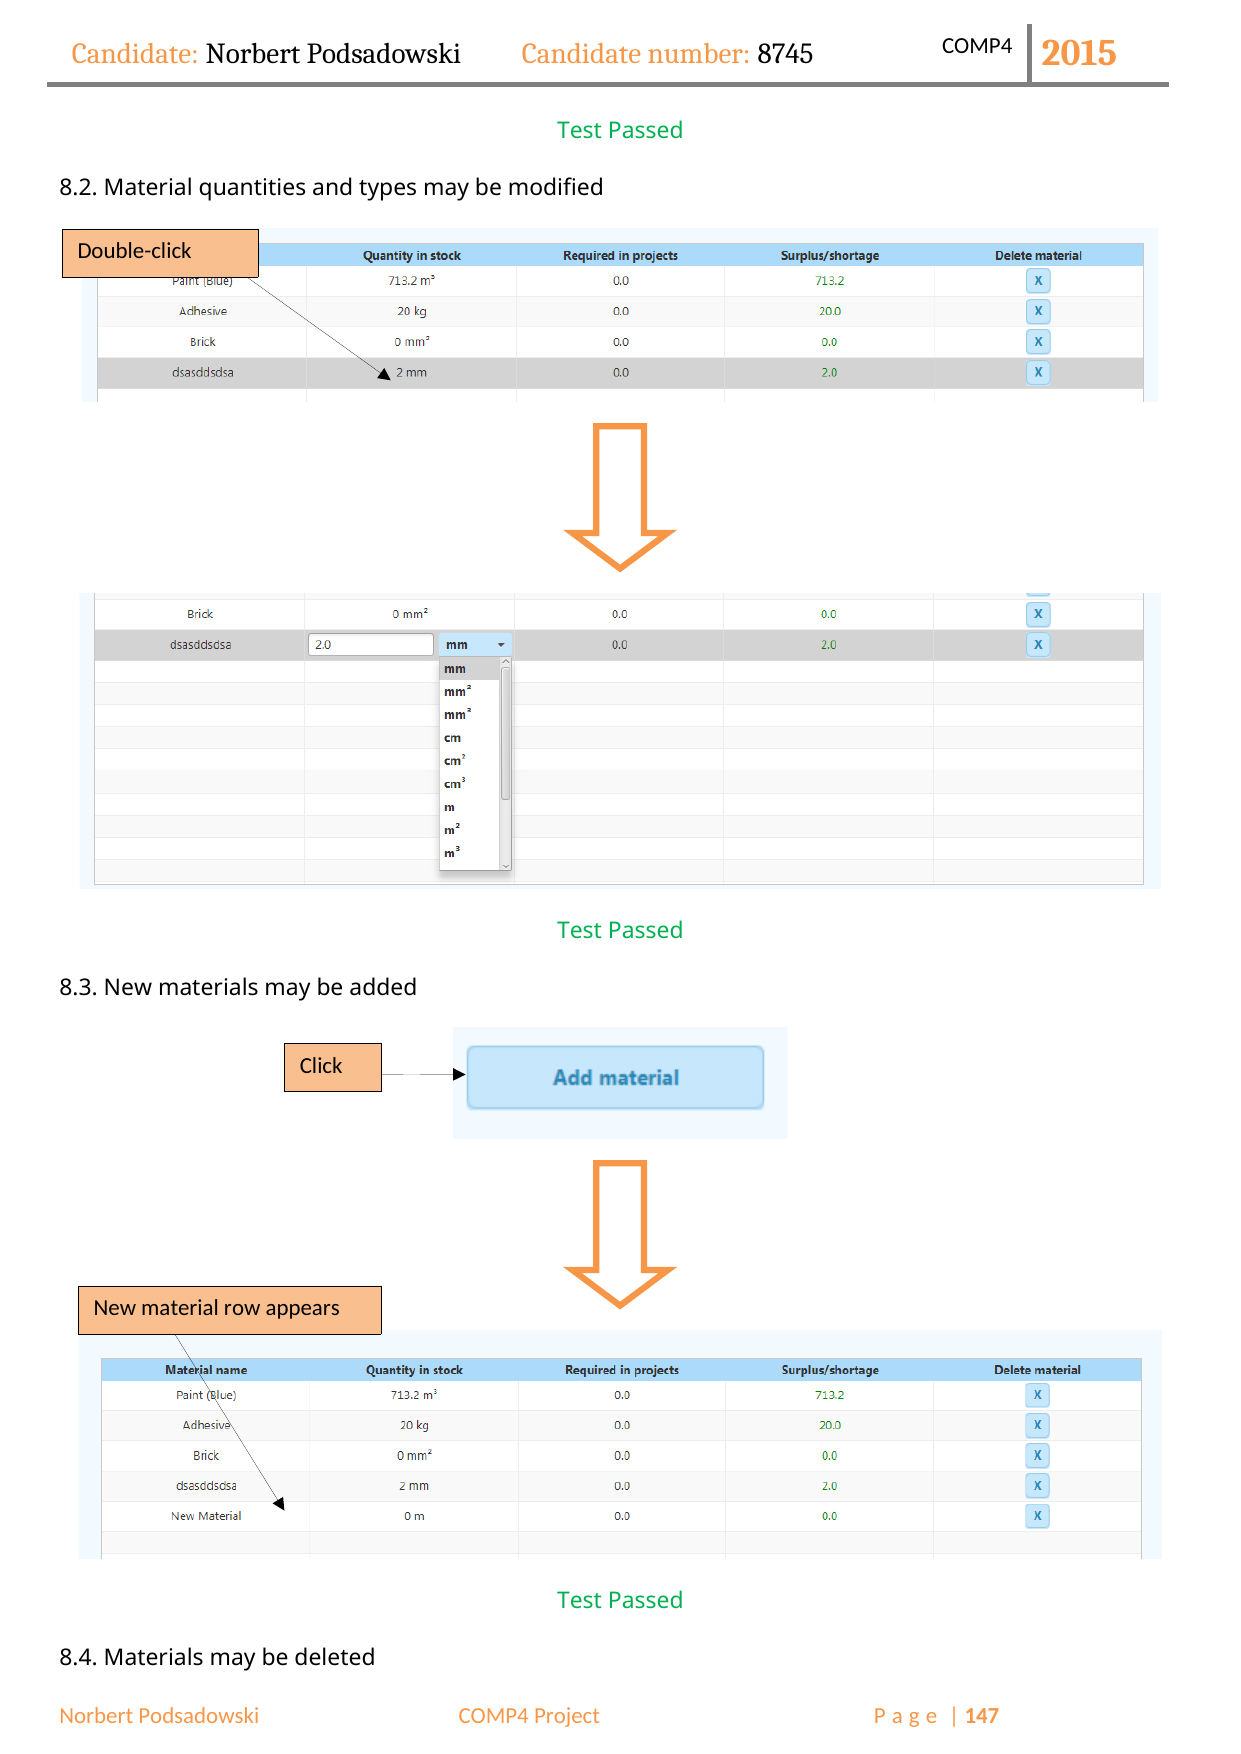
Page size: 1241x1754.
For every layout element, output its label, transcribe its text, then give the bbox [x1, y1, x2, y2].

picture [78, 1330, 1162, 1559]
picture [79, 593, 1162, 889]
text Test Passed [59, 914, 1181, 945]
picture [81, 228, 1159, 402]
picture [453, 1027, 788, 1139]
text 8.4. Materials may be deleted [59, 1641, 1181, 1672]
text Test Passed [59, 114, 1181, 146]
text 8.3. New materials may be added [59, 971, 1181, 1002]
text 8.2. Material quantities and types may be modified [59, 171, 1181, 202]
text Test Passed [59, 1584, 1181, 1615]
